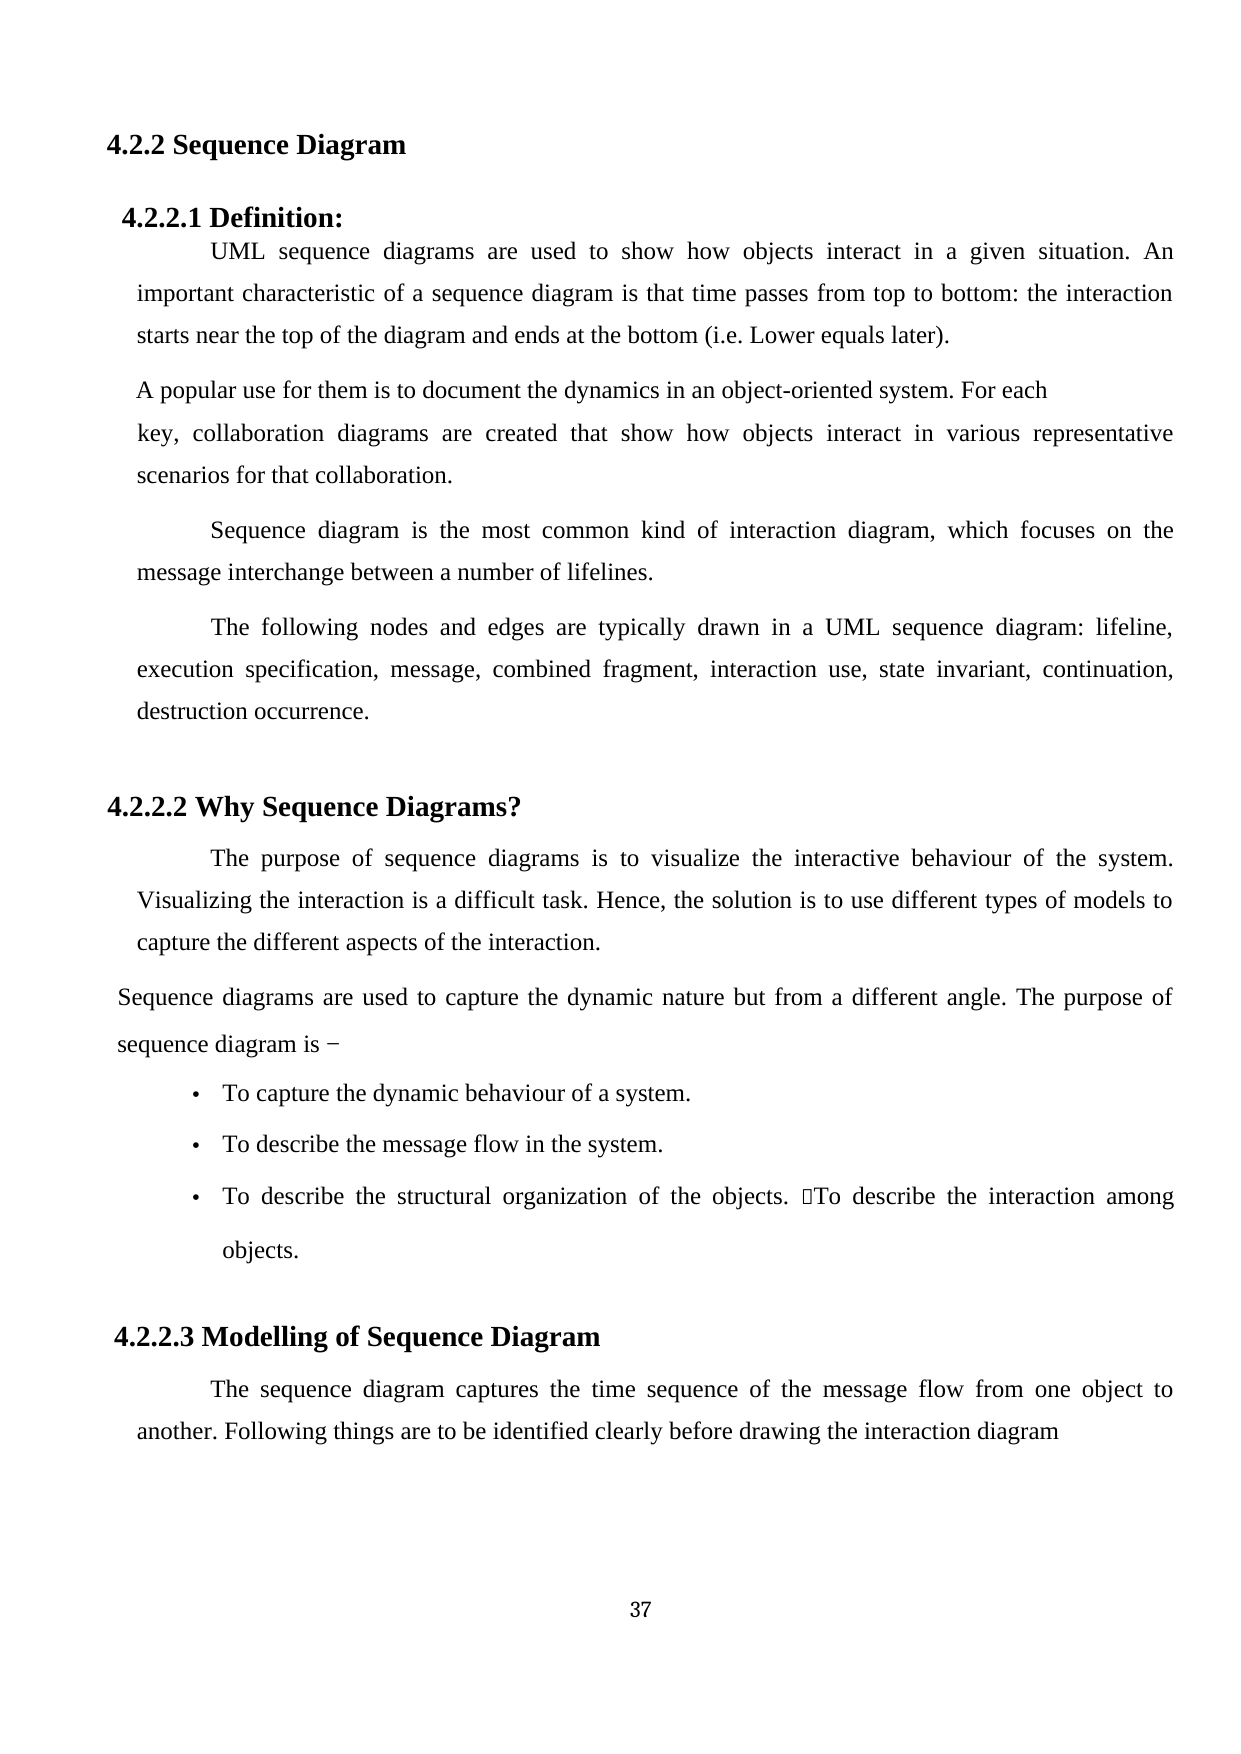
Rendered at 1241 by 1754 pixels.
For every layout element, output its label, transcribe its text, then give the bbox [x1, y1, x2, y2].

text The purpose of sequence diagrams is to visualize the interactive behaviour of the system. Visualizing the interaction is a difficult task. Hence, the solution is to use different types of models to capture the different aspects of the interaction. [137, 843, 1174, 956]
text key, collaboration diagrams are created that show how objects interact in various representative scenarios for that collaboration. [137, 418, 1174, 489]
subtitle 4.2.2.3 Modelling of Sequence Diagram [107, 1319, 1174, 1352]
list To describe the structural organization of the objects. To describe the interaction among objects. [192, 1181, 1174, 1263]
list To capture the dynamic behaviour of a system. [192, 1078, 1108, 1107]
text 4.2.2.2 Why Sequence Diagrams? [107, 789, 1108, 823]
text UML sequence diagrams are used to show how objects interact in a given situation. An important characteristic of a sequence diagram is that time passes from top to bottom: the interaction starts near the top of the diagram and ends at the bottom (i.e. Lower equals later). [137, 236, 1174, 348]
text The following nodes and edges are typically drawn in a UML sequence diagram: lifeline, execution specification, message, combined fragment, interaction use, state invariant, continuation, destruction occurrence. [137, 612, 1174, 724]
text Sequence diagrams are used to capture the dynamic nature but from a different angle. The purpose of sequence diagram is − [117, 982, 1174, 1058]
subtitle 4.2.2 Sequence Diagram [107, 127, 1174, 161]
list To describe the message flow in the system. [192, 1129, 1108, 1158]
text Sequence diagram is the most common kind of interaction diagram, which focuses on the message interchange between a number of lifelines. [137, 515, 1174, 585]
text The sequence diagram captures the time sequence of the message flow from one object to another. Following things are to be identified clearly before drawing the interaction diagram [137, 1374, 1174, 1445]
text 4.2.2.1 Definition: [107, 200, 1174, 233]
text A popular use for them is to document the dynamics in an object-oriented system. For each [136, 375, 1174, 404]
